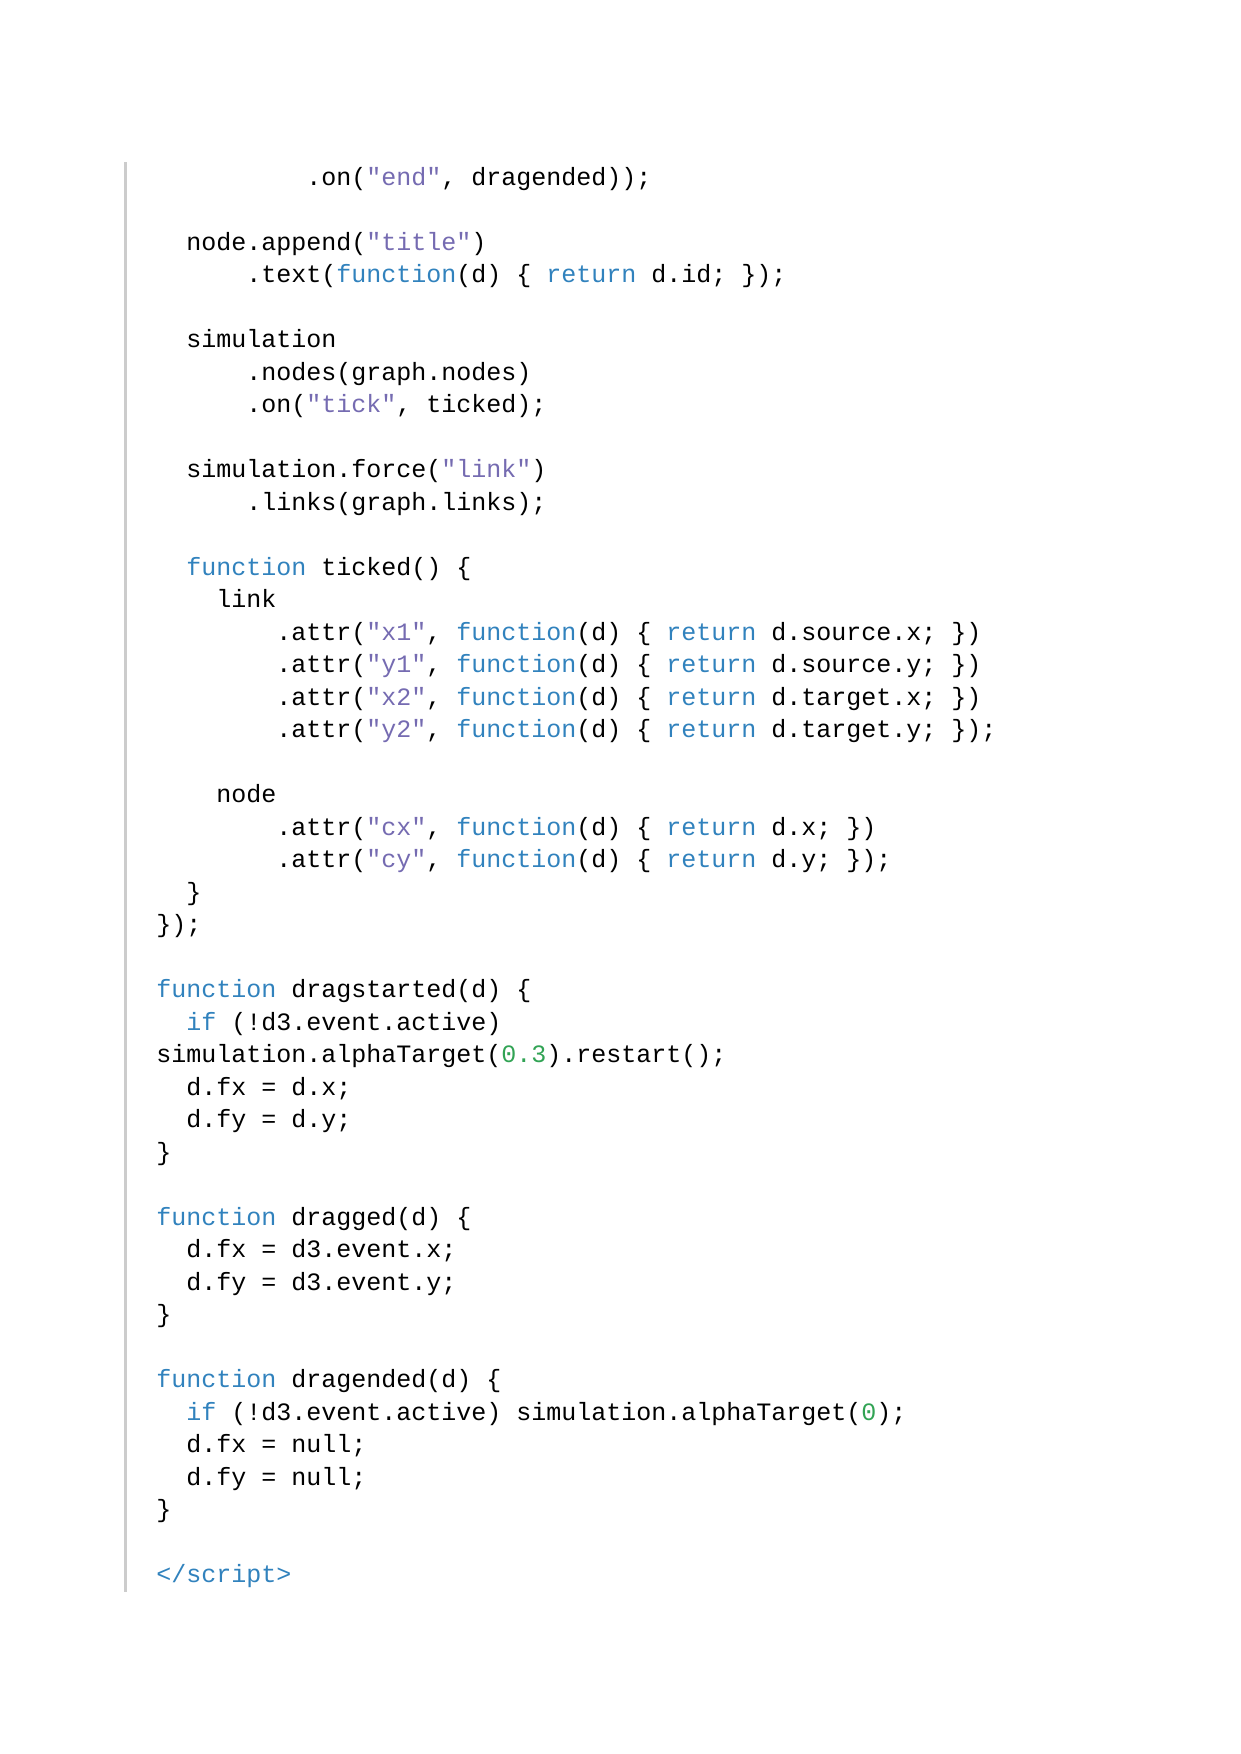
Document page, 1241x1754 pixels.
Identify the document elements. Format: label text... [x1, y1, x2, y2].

text .text(function(d) { return d.id; }); [127, 259, 1053, 292]
text .attr("y1", function(d) { return d.source.y; }) [127, 649, 1053, 682]
text d.fy = d.y; [127, 1104, 1053, 1137]
text .on("end", dragended)); [127, 162, 1053, 194]
text } [127, 877, 1053, 909]
text } [127, 1494, 1053, 1527]
text function dragged(d) { [127, 1202, 1053, 1234]
text if (!d3.event.active) simulation.alphaTarget(0); [127, 1397, 1053, 1429]
text node [127, 779, 1053, 812]
text .on("tick", ticked); [127, 389, 1053, 422]
text function ticked() { [127, 552, 1053, 584]
text }); [127, 909, 1053, 942]
text function dragstarted(d) { [127, 974, 1053, 1007]
text function dragended(d) { [127, 1364, 1053, 1397]
text d.fx = null; [127, 1429, 1053, 1462]
text simulation.force("link") [127, 454, 1053, 487]
text .attr("x2", function(d) { return d.target.x; }) [127, 682, 1053, 714]
text simulation [127, 324, 1053, 357]
text } [127, 1137, 1053, 1169]
text d.fy = d3.event.y; [127, 1267, 1053, 1299]
text d.fx = d3.event.x; [127, 1234, 1053, 1267]
text .attr("x1", function(d) { return d.source.x; }) [127, 617, 1053, 649]
text .attr("cy", function(d) { return d.y; }); [127, 844, 1053, 877]
text .attr("y2", function(d) { return d.target.y; }); [127, 714, 1053, 747]
text .attr("cx", function(d) { return d.x; }) [127, 812, 1053, 844]
text d.fx = d.x; [127, 1072, 1053, 1104]
text node.append("title") [127, 227, 1053, 259]
text d.fy = null; [127, 1462, 1053, 1494]
text .nodes(graph.nodes) [127, 357, 1053, 389]
text } [127, 1299, 1053, 1332]
text </script> [127, 1559, 1053, 1592]
text .links(graph.links); [127, 487, 1053, 519]
text if (!d3.event.active) simulation.alphaTarget(0.3).restart(); [127, 1007, 1053, 1072]
text link [127, 584, 1053, 617]
